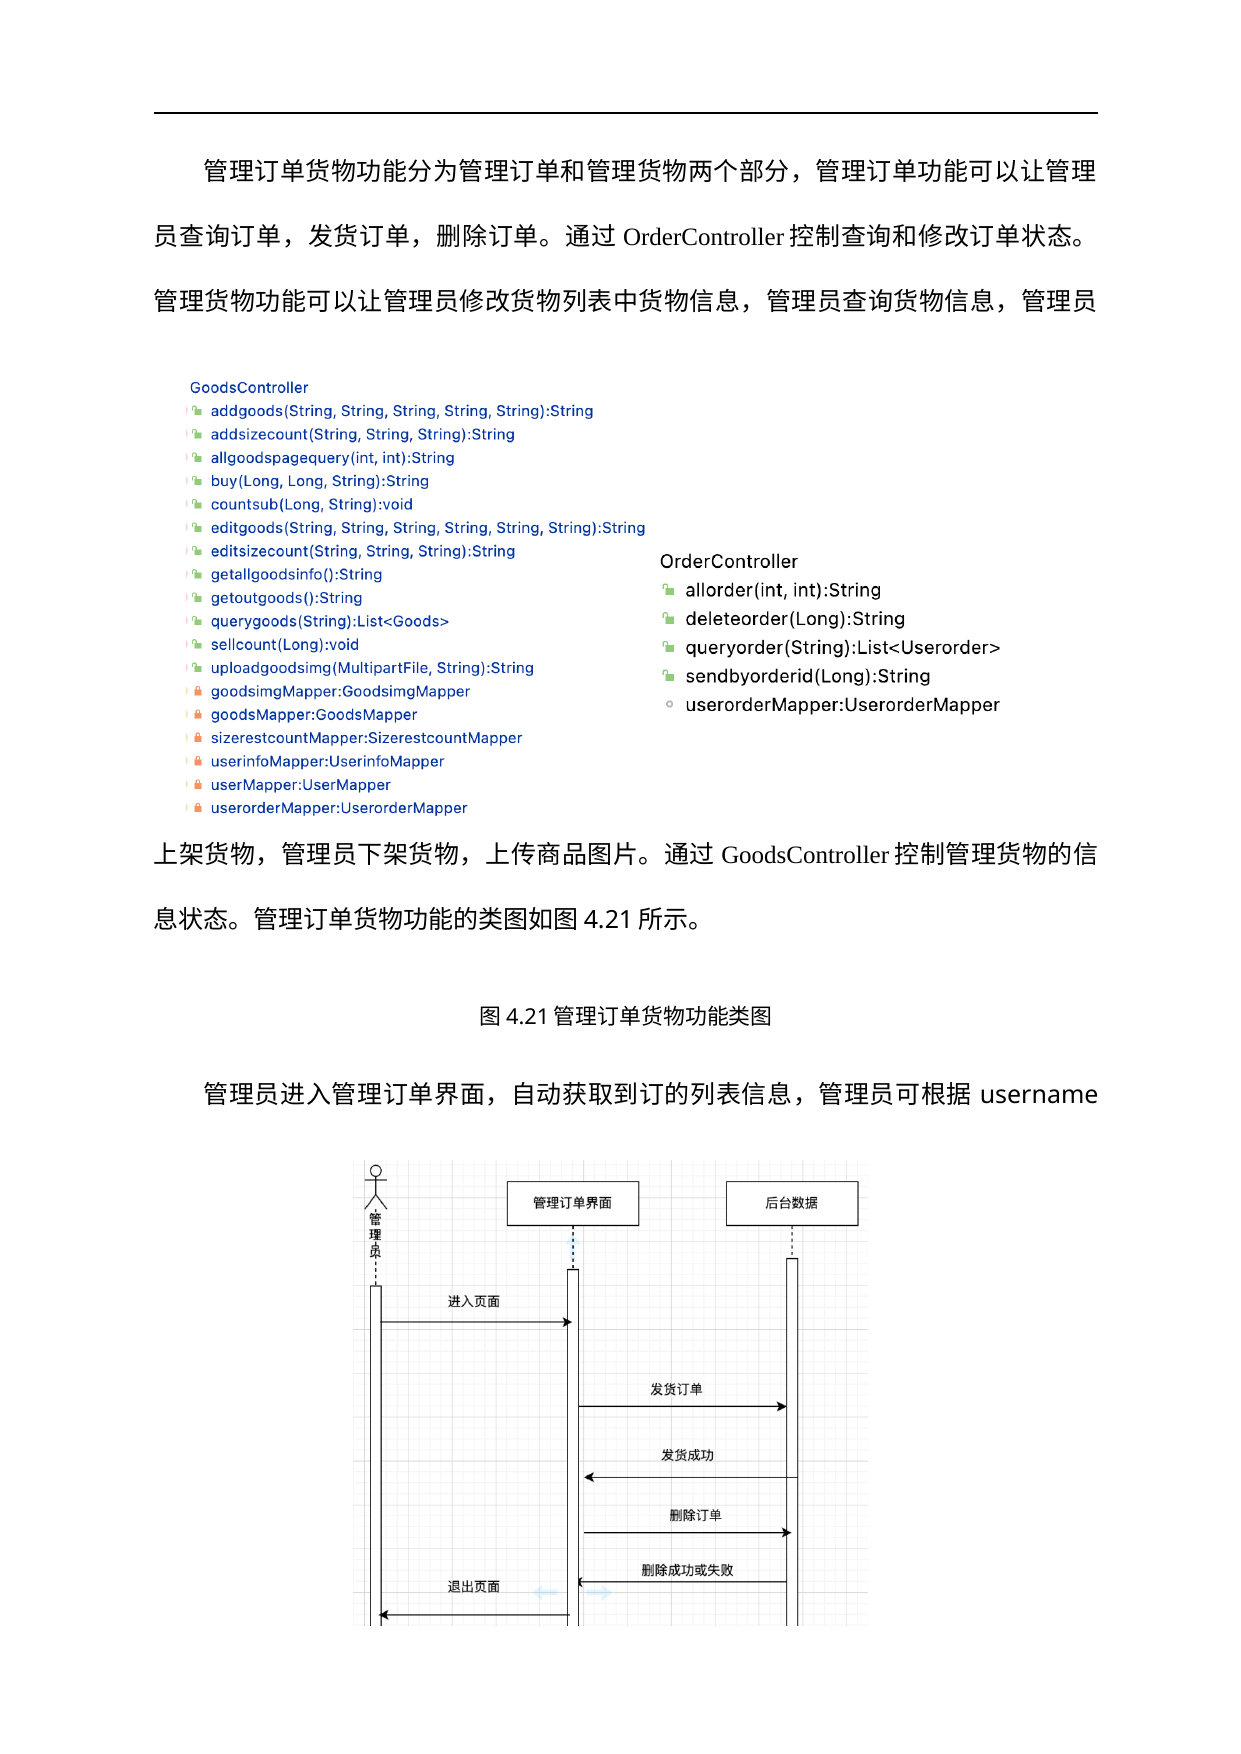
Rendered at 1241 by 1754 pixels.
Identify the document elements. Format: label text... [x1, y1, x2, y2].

picture [353, 1160, 868, 1626]
picture [186, 376, 1022, 820]
text 图4.21管理订单货物功能类图 [153, 999, 1098, 1031]
text 管理员进入管理订单界面，自动获取到订的列表信息，管理员可根据username查询订单、管理是否发货某个订单、可以删除订单，管理订单功能时序图如图 4.22 所示。 [153, 1060, 1098, 1125]
